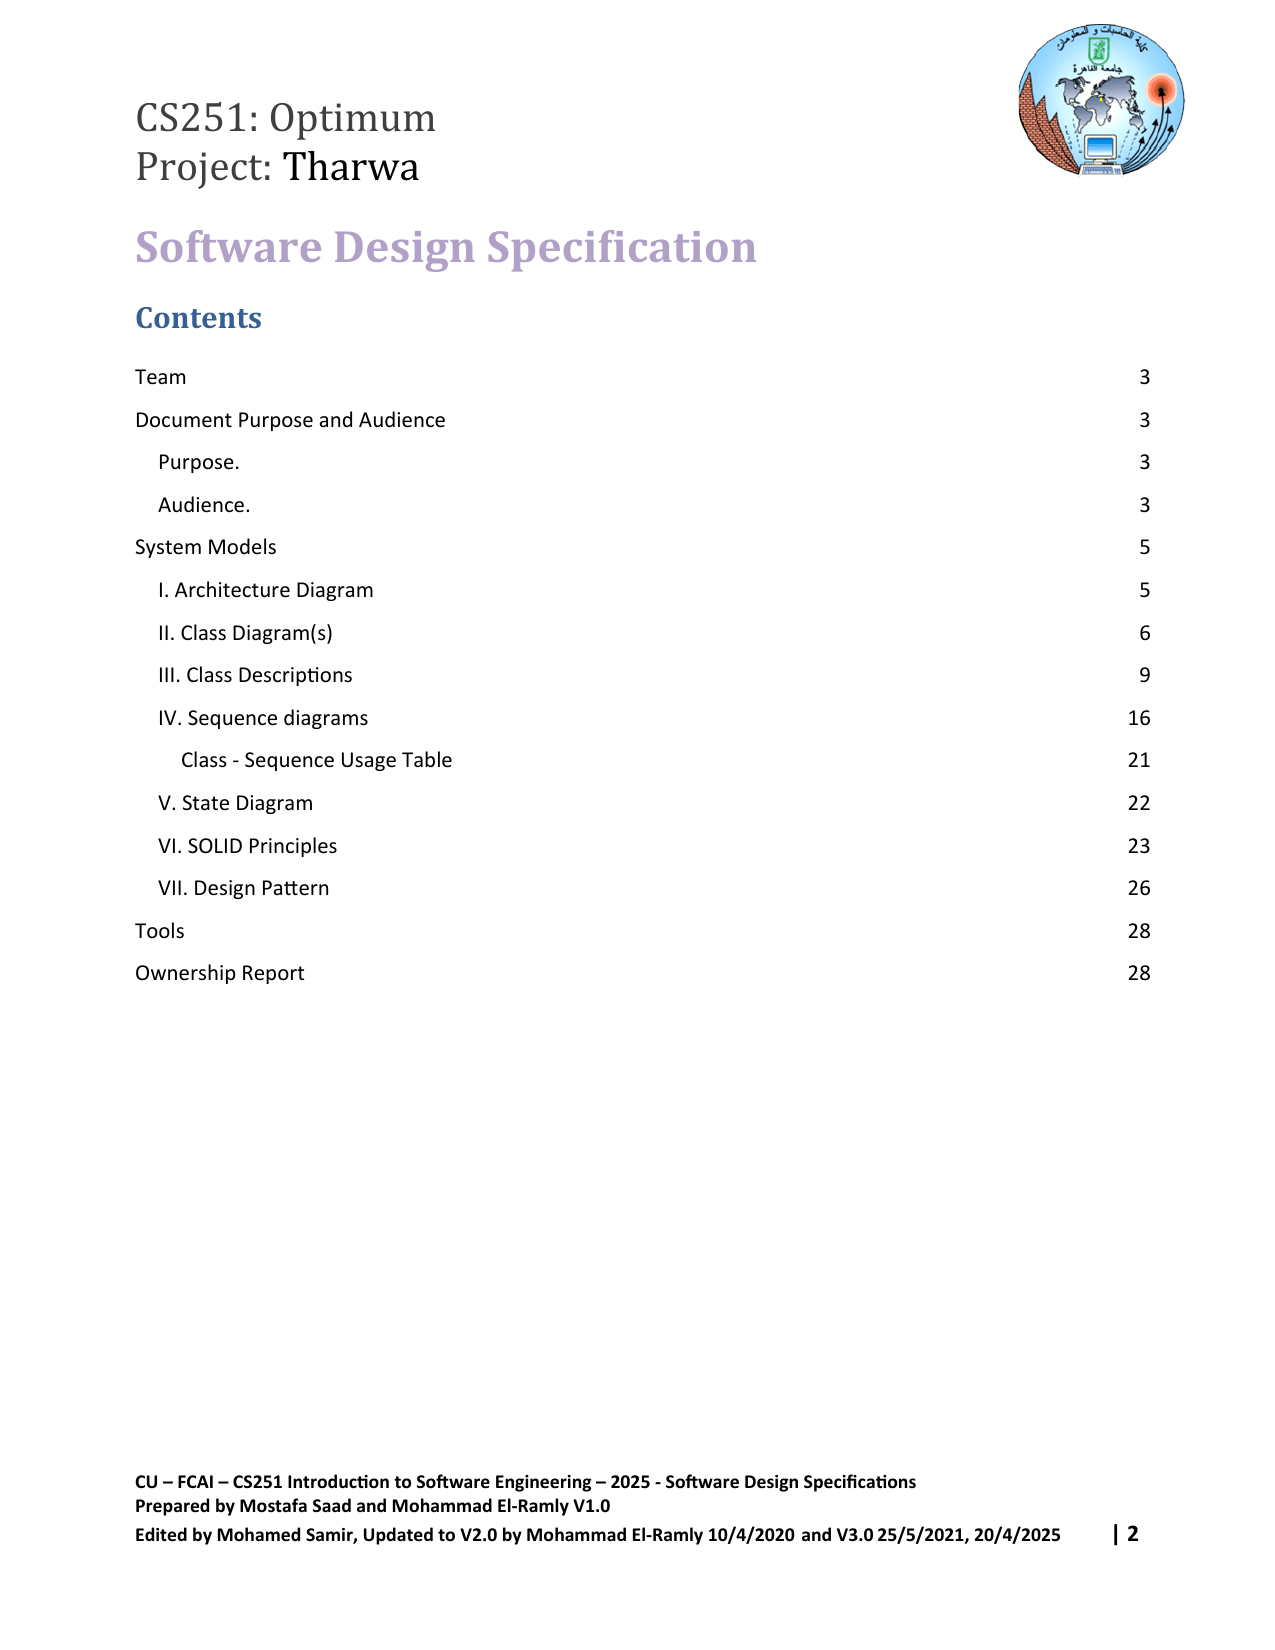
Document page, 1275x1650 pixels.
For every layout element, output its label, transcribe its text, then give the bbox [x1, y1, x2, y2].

text Contents [135, 299, 1152, 336]
picture [1018, 24, 1186, 180]
